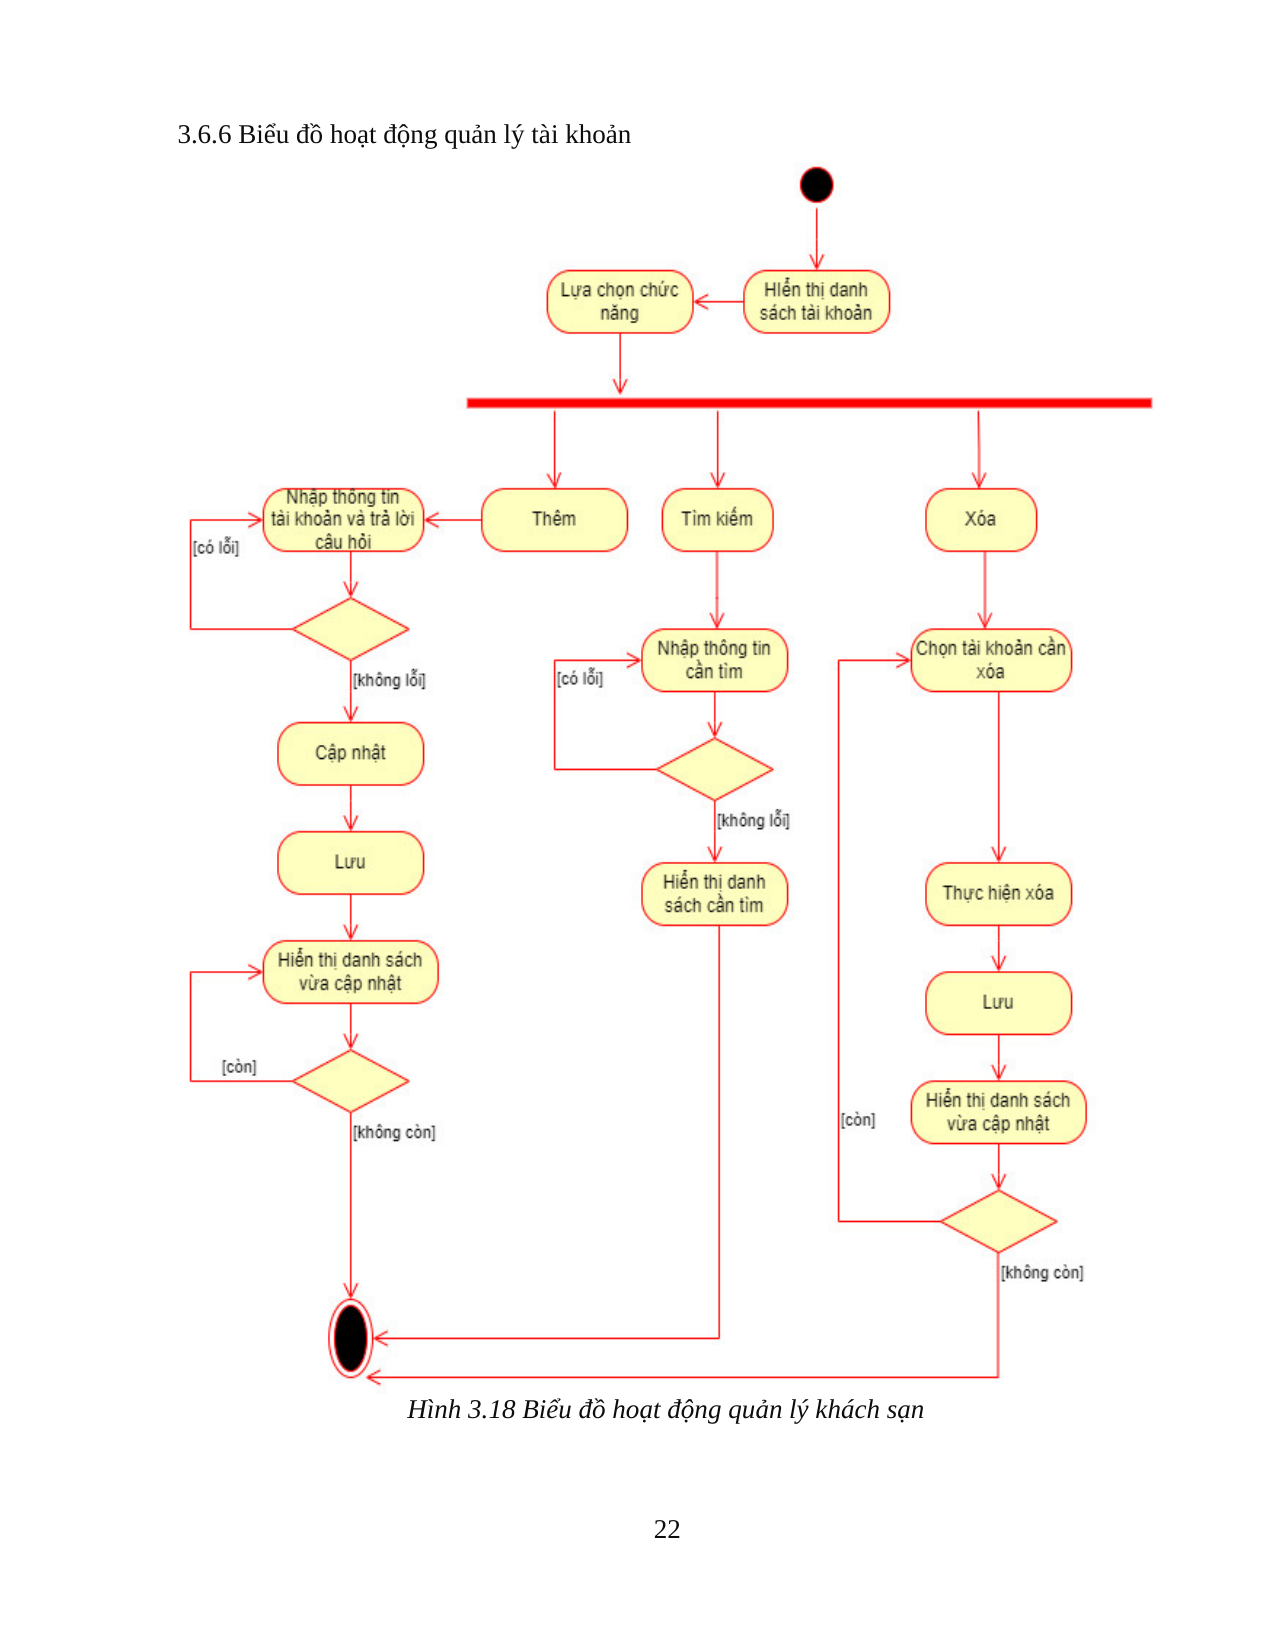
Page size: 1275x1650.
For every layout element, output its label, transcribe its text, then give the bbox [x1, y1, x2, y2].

subtitle 3.6.6 Biểu đồ hoạt động quản lý tài khoản [177, 118, 1157, 149]
picture [177, 161, 1157, 1394]
